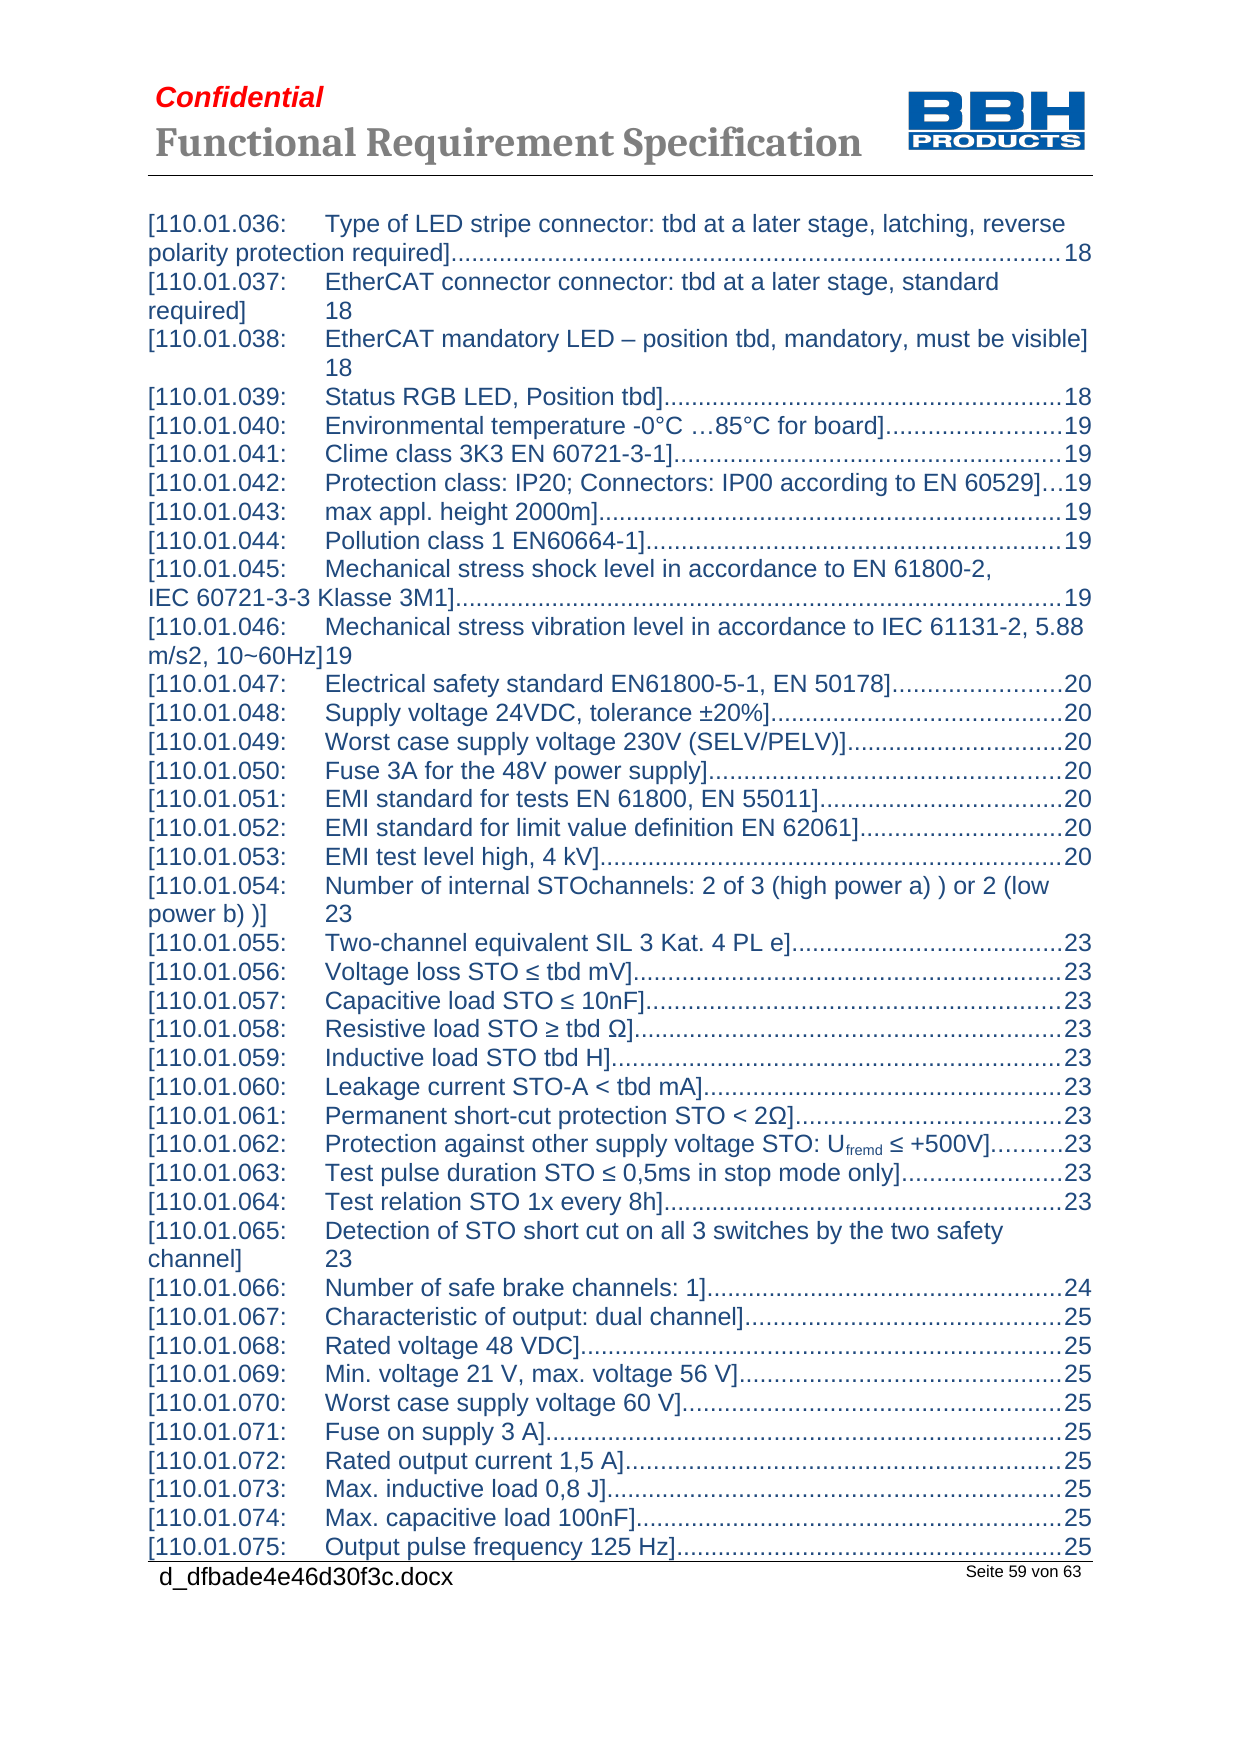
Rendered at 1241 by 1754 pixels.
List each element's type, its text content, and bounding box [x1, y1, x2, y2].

text [110.01.036: Type of LED stripe connector: tbd at a later stage, latching, reverse polarity protection required] 18 [148, 209, 1093, 267]
text [110.01.042: Protection class: IP20; Connectors: IP00 according to EN 60529] 19 [148, 468, 1093, 497]
text [110.01.052: EMI standard for limit value definition EN 62061] 20 [148, 813, 1093, 842]
text [110.01.038: EtherCAT mandatory LED – position tbd, mandatory, must be visible] 18 [148, 324, 1093, 382]
text [110.01.059: Inductive load STO tbd H] 23 [148, 1043, 1093, 1072]
text [110.01.075: Output pulse frequency 125 Hz] 25 [148, 1532, 1093, 1561]
text [110.01.053: EMI test level high, 4 kV] 20 [148, 842, 1093, 871]
text [110.01.074: Max. capacitive load 100nF] 25 [148, 1503, 1093, 1532]
text [110.01.057: Capacitive load STO ≤ 10nF] 23 [148, 986, 1093, 1014]
text [110.01.045: Mechanical stress shock level in accordance to EN 61800-2, IEC 60721-3-3 Klasse 3M1] 19 [148, 554, 1093, 612]
text [110.01.069: Min. voltage 21 V, max. voltage 56 V] 25 [148, 1359, 1093, 1388]
text [110.01.066: Number of safe brake channels: 1] 24 [148, 1273, 1093, 1302]
text [110.01.056: Voltage loss STO ≤ tbd mV] 23 [148, 957, 1093, 986]
text [110.01.063: Test pulse duration STO ≤ 0,5ms in stop mode only] 23 [148, 1158, 1093, 1187]
text [110.01.044: Pollution class 1 EN60664-1] 19 [148, 526, 1093, 554]
text [110.01.037: EtherCAT connector connector: tbd at a later stage, standard required] 18 [148, 267, 1093, 324]
picture [907, 90, 1086, 151]
text [110.01.062: Protection against other supply voltage STO: Ufremd ≤ +500V] 23 [148, 1129, 1093, 1158]
text [110.01.040: Environmental temperature -0°C …85°C for board] 19 [148, 411, 1093, 439]
text [110.01.055: Two-channel equivalent SIL 3 Kat. 4 PL e] 23 [148, 928, 1093, 957]
text [110.01.046: Mechanical stress vibration level in accordance to IEC 61131-2, 5.88 m/s2, 10~60Hz] 19 [148, 612, 1093, 669]
text [110.01.068: Rated voltage 48 VDC] 25 [148, 1331, 1093, 1359]
text [110.01.054: Number of internal STOchannels: 2 of 3 (high power a) ) or 2 (low power b) )] 23 [148, 871, 1093, 928]
text [110.01.041: Clime class 3K3 EN 60721-3-1] 19 [148, 439, 1093, 468]
text [110.01.060: Leakage current STO-A < tbd mA] 23 [148, 1072, 1093, 1101]
text [110.01.073: Max. inductive load 0,8 J] 25 [148, 1474, 1093, 1503]
text [110.01.058: Resistive load STO ≥ tbd Ω] 23 [148, 1014, 1093, 1043]
text [110.01.067: Characteristic of output: dual channel] 25 [148, 1302, 1093, 1331]
text [110.01.061: Permanent short-cut protection STO < 2Ω] 23 [148, 1101, 1093, 1129]
text [110.01.043: max appl. height 2000m] 19 [148, 497, 1093, 526]
text [110.01.039: Status RGB LED, Position tbd] 18 [148, 382, 1093, 411]
text [110.01.048: Supply voltage 24VDC, tolerance ±20%] 20 [148, 698, 1093, 727]
text [110.01.072: Rated output current 1,5 A] 25 [148, 1446, 1093, 1474]
text [110.01.064: Test relation STO 1x every 8h] 23 [148, 1187, 1093, 1216]
text [110.01.070: Worst case supply voltage 60 V] 25 [148, 1388, 1093, 1417]
text [110.01.049: Worst case supply voltage 230V (SELV/PELV)] 20 [148, 727, 1093, 756]
text [110.01.071: Fuse on supply 3 A] 25 [148, 1417, 1093, 1446]
text [110.01.050: Fuse 3A for the 48V power supply] 20 [148, 756, 1093, 784]
text [110.01.047: Electrical safety standard EN61800-5-1, EN 50178] 20 [148, 669, 1093, 698]
text [110.01.065: Detection of STO short cut on all 3 switches by the two safety channel] 23 [148, 1216, 1093, 1273]
text [110.01.051: EMI standard for tests EN 61800, EN 55011] 20 [148, 784, 1093, 813]
